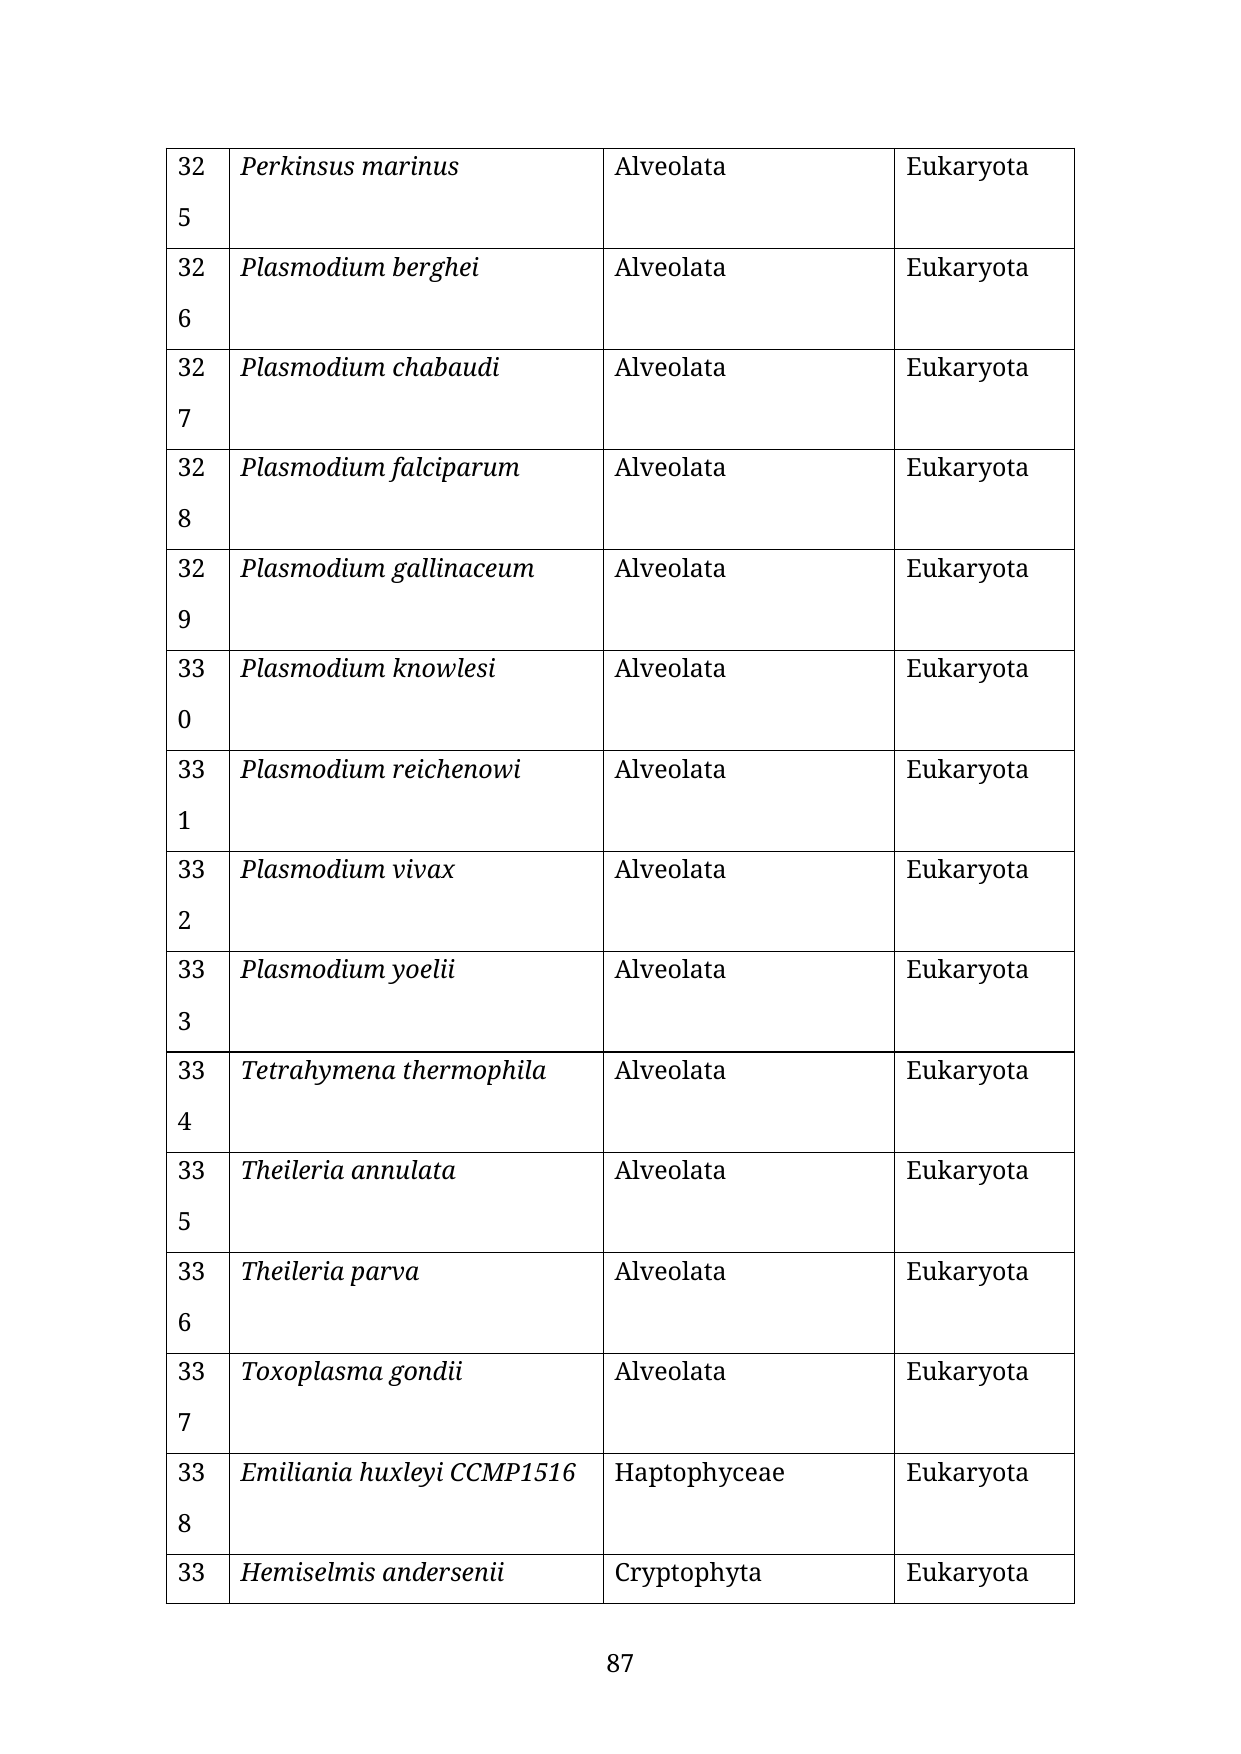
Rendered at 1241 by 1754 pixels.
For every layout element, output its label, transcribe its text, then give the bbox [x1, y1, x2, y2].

table_cell Alveolata [604, 651, 894, 750]
table_cell 330 [167, 651, 229, 750]
table_cell Plasmodium chabaudi [230, 350, 603, 449]
table_cell Perkinsus marinus [230, 149, 603, 248]
table_cell Plasmodium berghei [230, 249, 603, 348]
table_cell Haptophyceae [604, 1454, 894, 1553]
table_cell Eukaryota [895, 852, 1074, 951]
table_cell Eukaryota [895, 1253, 1074, 1353]
table_cell Eukaryota [895, 952, 1074, 1051]
table_cell 329 [167, 550, 229, 650]
table_cell 331 [167, 751, 229, 851]
table_cell 339 [167, 1555, 229, 1603]
table_cell Plasmodium reichenowi [230, 751, 603, 851]
table_cell 333 [167, 952, 229, 1051]
table_cell Eukaryota [895, 751, 1074, 851]
table_cell Eukaryota [895, 149, 1074, 248]
table_cell Theileria annulata [230, 1153, 603, 1252]
table_cell Alveolata [604, 450, 894, 549]
table_cell Emiliania huxleyi CCMP1516 [230, 1454, 603, 1553]
table_cell Alveolata [604, 1354, 894, 1453]
table_cell 326 [167, 249, 229, 348]
table_cell Eukaryota [895, 450, 1074, 549]
table_cell Plasmodium vivax [230, 852, 603, 951]
table_cell 338 [167, 1454, 229, 1553]
table_cell Theileria parva [230, 1253, 603, 1353]
table_cell Alveolata [604, 751, 894, 851]
table_cell 327 [167, 350, 229, 449]
table_cell Alveolata [604, 350, 894, 449]
table_cell Alveolata [604, 1153, 894, 1252]
table_cell Plasmodium falciparum [230, 450, 603, 549]
table_cell Alveolata [604, 1253, 894, 1353]
table_cell 335 [167, 1153, 229, 1252]
table_cell 334 [167, 1053, 229, 1152]
table_cell Eukaryota [895, 1153, 1074, 1252]
table_cell Eukaryota [895, 1555, 1074, 1603]
table_cell 332 [167, 852, 229, 951]
table_cell Alveolata [604, 852, 894, 951]
table_cell Alveolata [604, 952, 894, 1051]
table_cell Eukaryota [895, 651, 1074, 750]
table_cell 337 [167, 1354, 229, 1453]
table_cell 328 [167, 450, 229, 549]
table_cell Eukaryota [895, 550, 1074, 650]
table_cell 325 [167, 149, 229, 248]
table_cell Cryptophyta [604, 1555, 894, 1603]
table_cell Plasmodium knowlesi [230, 651, 603, 750]
table_cell Plasmodium yoelii [230, 952, 603, 1051]
table_cell Toxoplasma gondii [230, 1354, 603, 1453]
table_cell 336 [167, 1253, 229, 1353]
table_cell Plasmodium gallinaceum [230, 550, 603, 650]
table_cell Alveolata [604, 149, 894, 248]
table_cell Eukaryota [895, 1454, 1074, 1553]
table_cell Eukaryota [895, 249, 1074, 348]
table_cell Tetrahymena thermophila [230, 1053, 603, 1152]
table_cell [230, 1555, 603, 1603]
table_cell Eukaryota [895, 1354, 1074, 1453]
table_cell Alveolata [604, 1053, 894, 1152]
table_cell Eukaryota [895, 350, 1074, 449]
table_cell Alveolata [604, 550, 894, 650]
table_cell Alveolata [604, 249, 894, 348]
table_cell Eukaryota [895, 1053, 1074, 1152]
